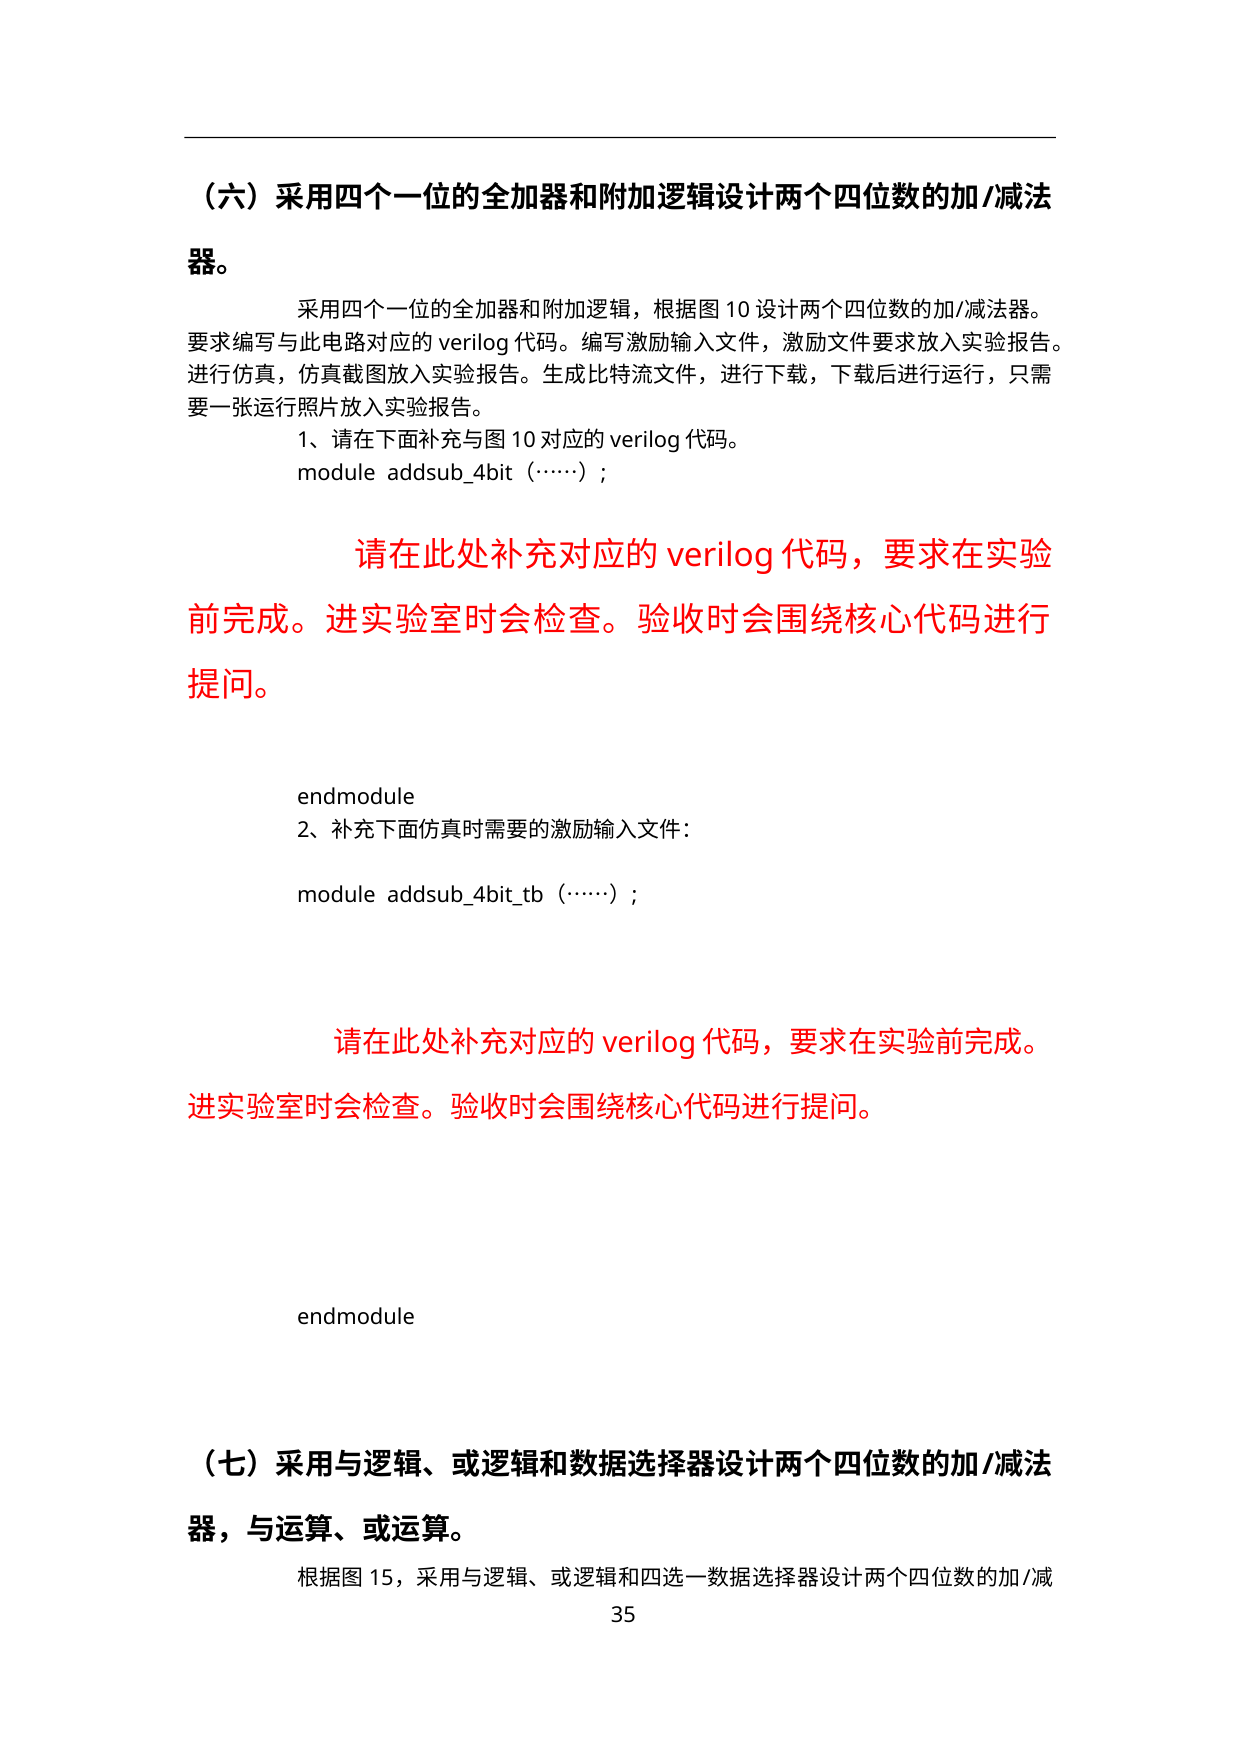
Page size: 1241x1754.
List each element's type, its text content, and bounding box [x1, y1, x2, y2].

text 请在此处补充对应的verilog代码，要求在实验前完成。进实验室时会检查。验收时会围绕核心代码进行提问。 [187, 519, 1053, 714]
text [187, 1559, 1053, 1592]
text （六）采用四个一位的全加器和附加逻辑设计两个四位数的加/减法器。 [187, 162, 1053, 292]
text 请在此处补充对应的verilog代码，要求在实验前完成。进实验室时会检查。验收时会围绕核心代码进行提问。 [187, 1007, 1053, 1137]
text module addsub_4bit（……）; [187, 454, 1053, 487]
text （七）采用与逻辑、或逻辑和数据选择器设计两个四位数的加/减法器，与运算、或运算。 [187, 1429, 1053, 1559]
text 1、请在下面补充与图10对应的verilog代码。 [187, 422, 1053, 454]
text endmodule [187, 1299, 1053, 1332]
text 采用四个一位的全加器和附加逻辑，根据图10设计两个四位数的加/减法器。要求编写与此电路对应的verilog代码。编写激励输入文件，激励文件要求放入实验报告。进行仿真，仿真截图放入实验报告。生成比特流文件，进行下载，下载后进行运行，只需要一张运行照片放入实验报告。 [187, 292, 1053, 422]
text module addsub_4bit_tb（……）; [187, 877, 1053, 909]
text 2、补充下面仿真时需要的激励输入文件： [187, 812, 1053, 844]
text endmodule [187, 779, 1053, 812]
